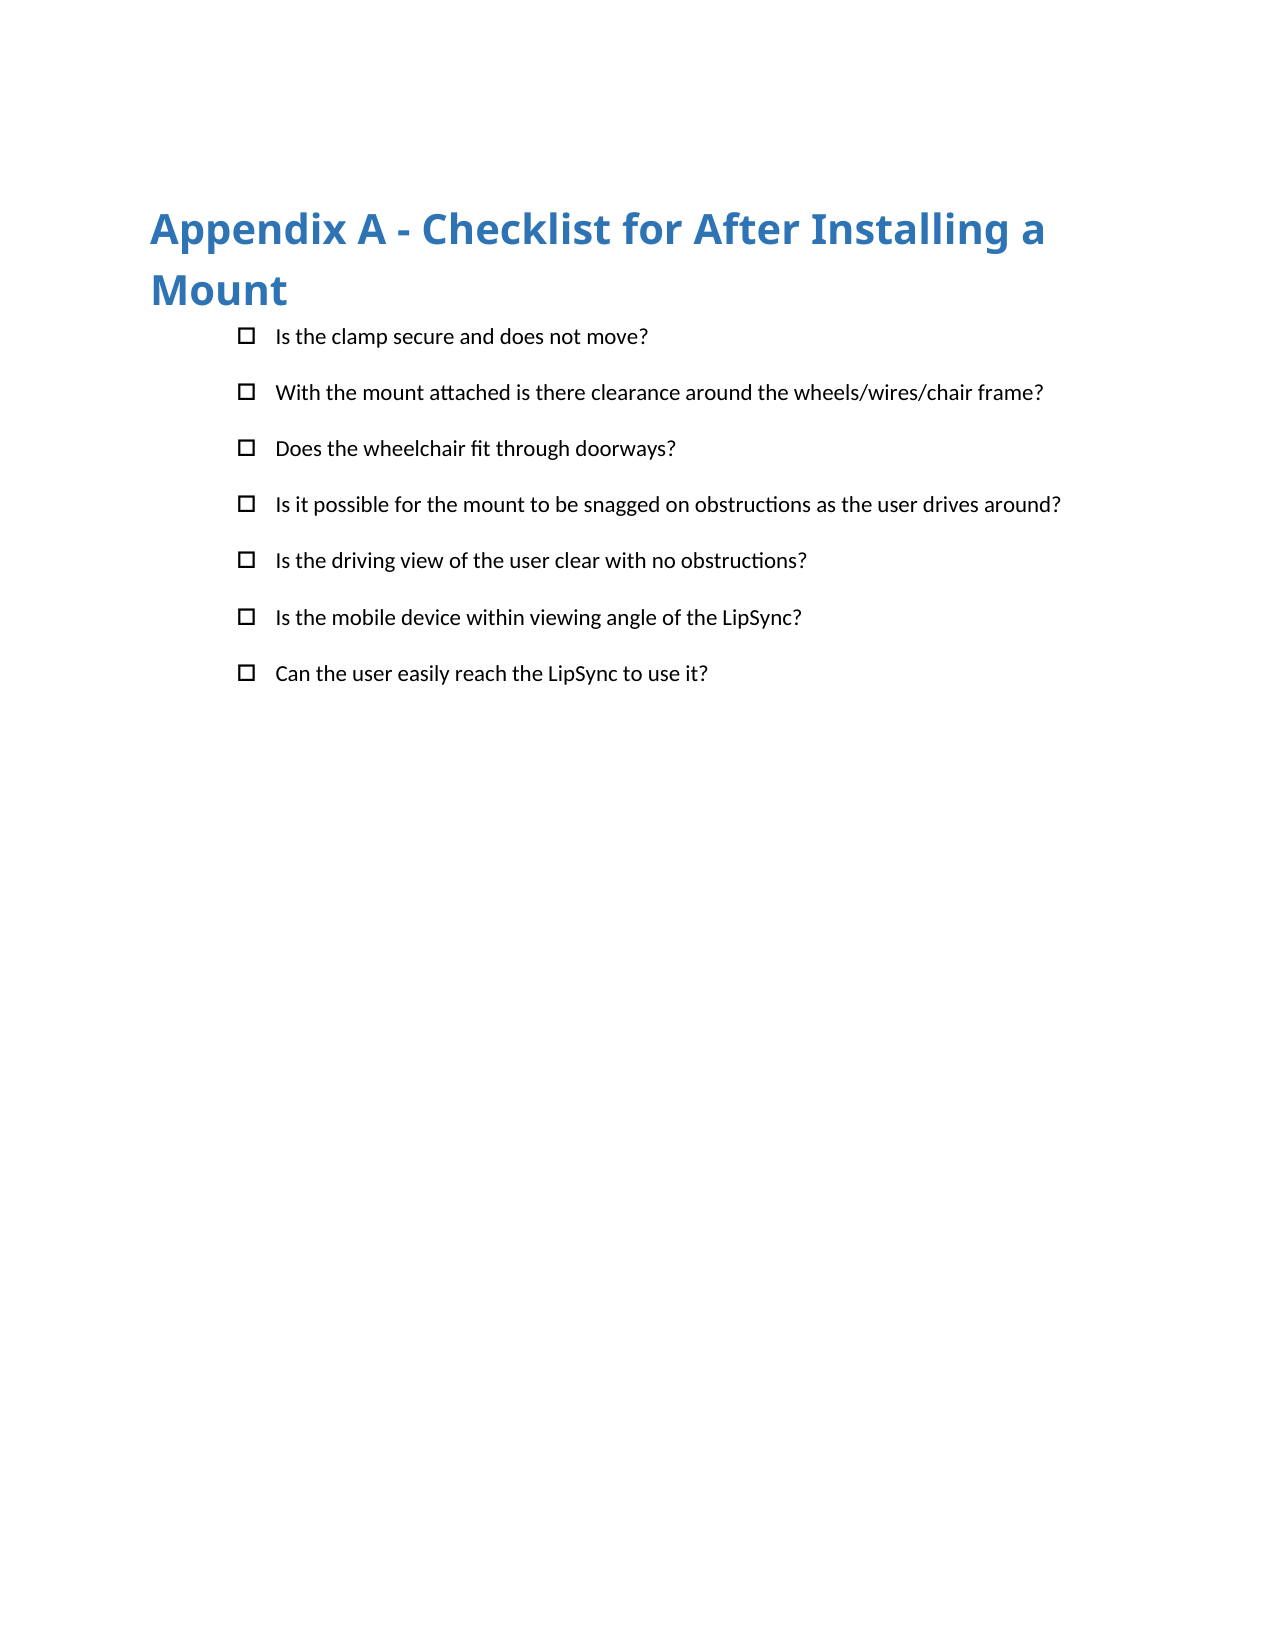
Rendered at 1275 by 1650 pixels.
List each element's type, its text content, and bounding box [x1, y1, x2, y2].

table_cell Is the mobile device within viewing angle of the LipSync? [264, 603, 1125, 659]
subtitle Appendix A - Checklist for After Installing a Mount [150, 200, 1125, 318]
table_cell [225, 491, 264, 547]
table_cell Does the wheelchair fit through doorways? [264, 435, 1125, 491]
table_header [225, 323, 264, 378]
table_cell Is the driving view of the user clear with no obstructions? [264, 547, 1125, 603]
table_header Is the clamp secure and does not move? [264, 323, 1125, 378]
table_cell Can the user easily reach the LipSync to use it? [264, 659, 1125, 715]
table_cell [225, 379, 264, 434]
table_cell [225, 547, 264, 603]
table_cell Is it possible for the mount to be snagged on obstructions as the user drives around? [264, 491, 1125, 547]
table_cell With the mount attached is there clearance around the wheels/wires/chair frame? [264, 379, 1125, 434]
table_cell [225, 603, 264, 659]
table_cell [225, 435, 264, 491]
table_cell [225, 659, 264, 715]
